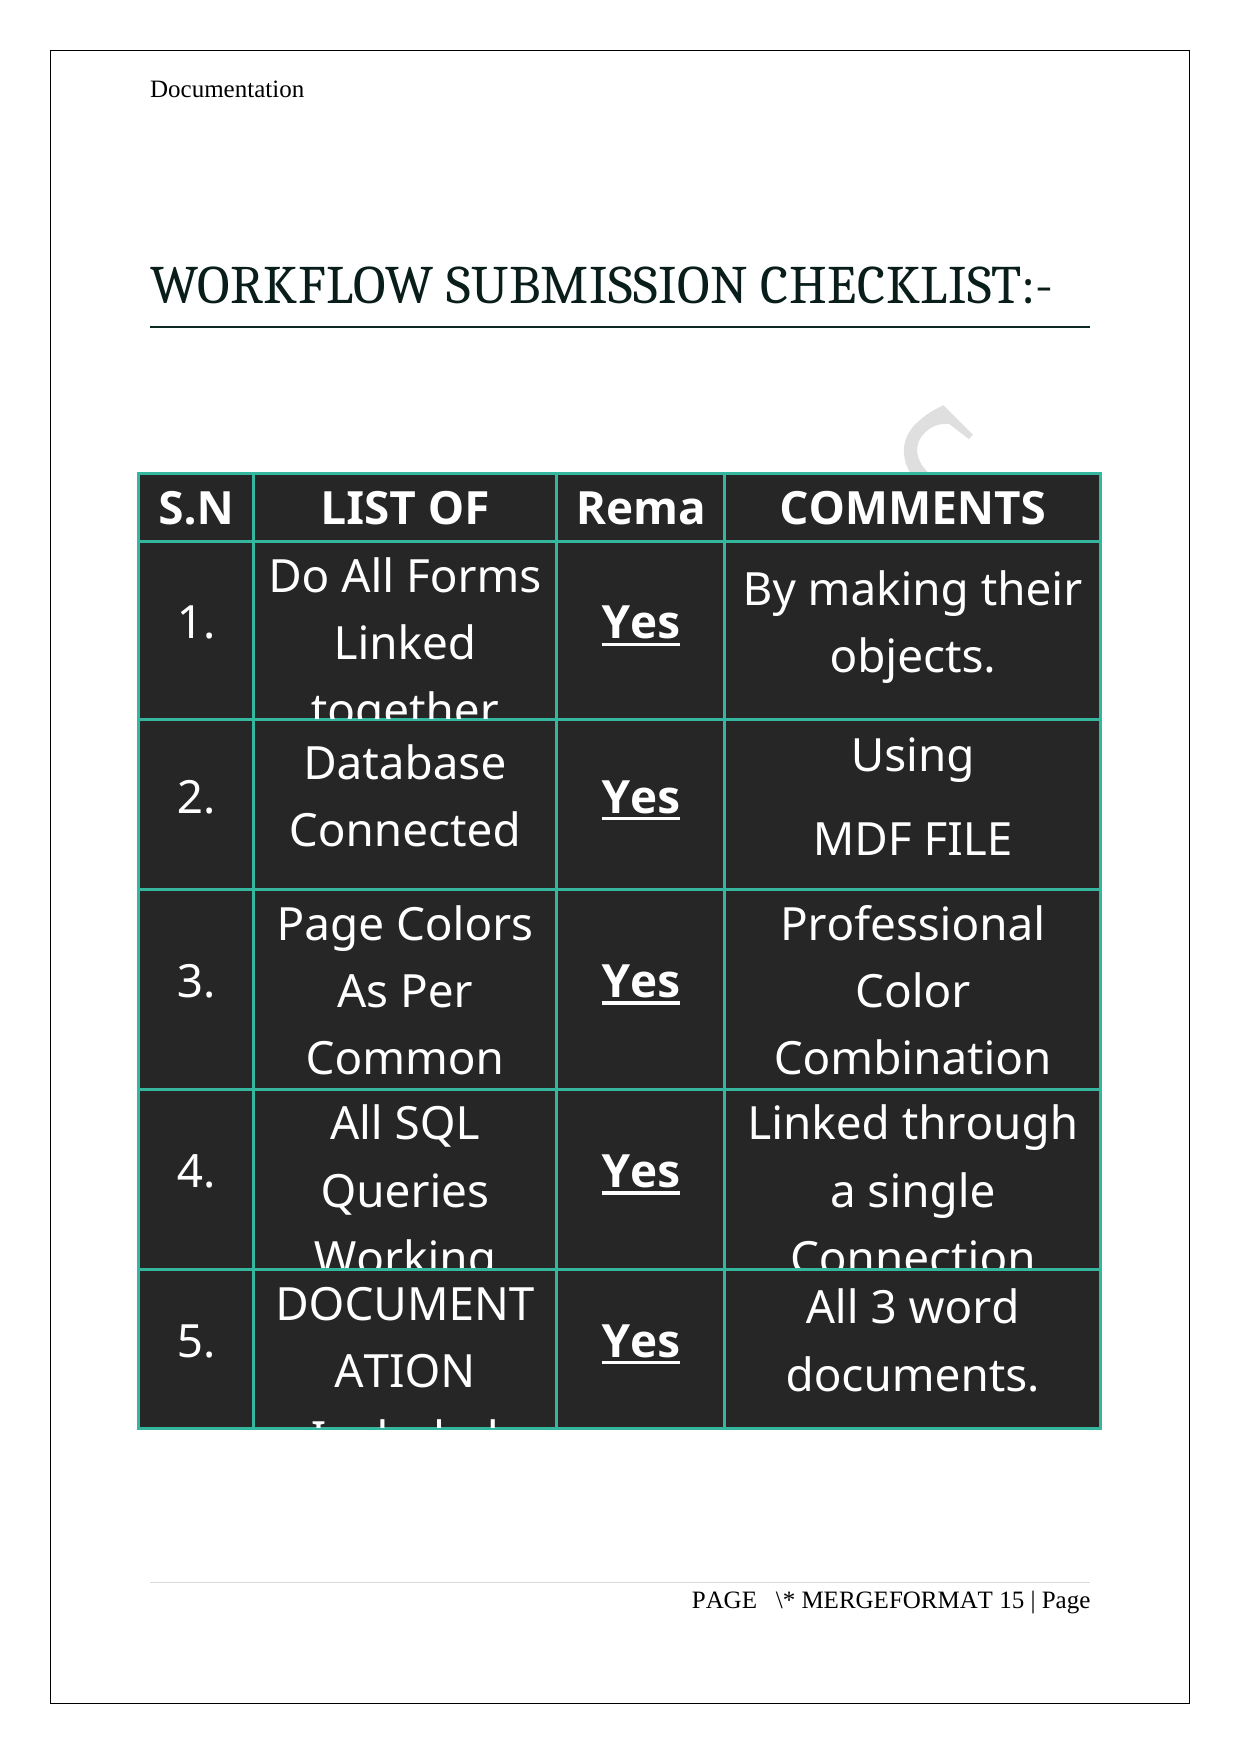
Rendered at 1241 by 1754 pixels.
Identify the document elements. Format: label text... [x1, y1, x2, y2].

table_cell Professional Color Combination [726, 891, 1099, 1088]
table_cell Database Connected [255, 721, 555, 888]
table_cell 5. [140, 1271, 252, 1427]
table_cell 2. [140, 721, 252, 888]
table_cell DOCUMENTATION Included [255, 1271, 555, 1427]
table_cell Yes [558, 543, 723, 718]
table_cell Do All Forms Linked together [255, 543, 555, 718]
table_cell Yes [558, 1091, 723, 1268]
table_cell 4. [140, 1091, 252, 1268]
table_cell Yes [558, 1271, 723, 1427]
table_header LIST OF ITEMS [255, 475, 555, 540]
table_cell All 3 word documents. [726, 1271, 1099, 1427]
table_cell All SQL Queries Working [255, 1091, 555, 1268]
table_cell Yes [558, 891, 723, 1088]
title WORKFLOW SUBMISSION CHECKLIST:- [150, 255, 1090, 326]
table_cell Page Colors As Per Common Guidelines [255, 891, 555, 1088]
table_cell 1. [140, 543, 252, 718]
table_cell 3. [140, 891, 252, 1088]
table_cell Linked through a single Connection Class [726, 1091, 1099, 1268]
table_cell Using MDF FILE [726, 721, 1099, 888]
table_cell Yes [558, 721, 723, 888]
table_cell By making their objects. [726, 543, 1099, 718]
table_header COMMENTS [726, 475, 1099, 540]
table_header S.NO [140, 475, 252, 540]
table_header Remarks [558, 475, 723, 540]
